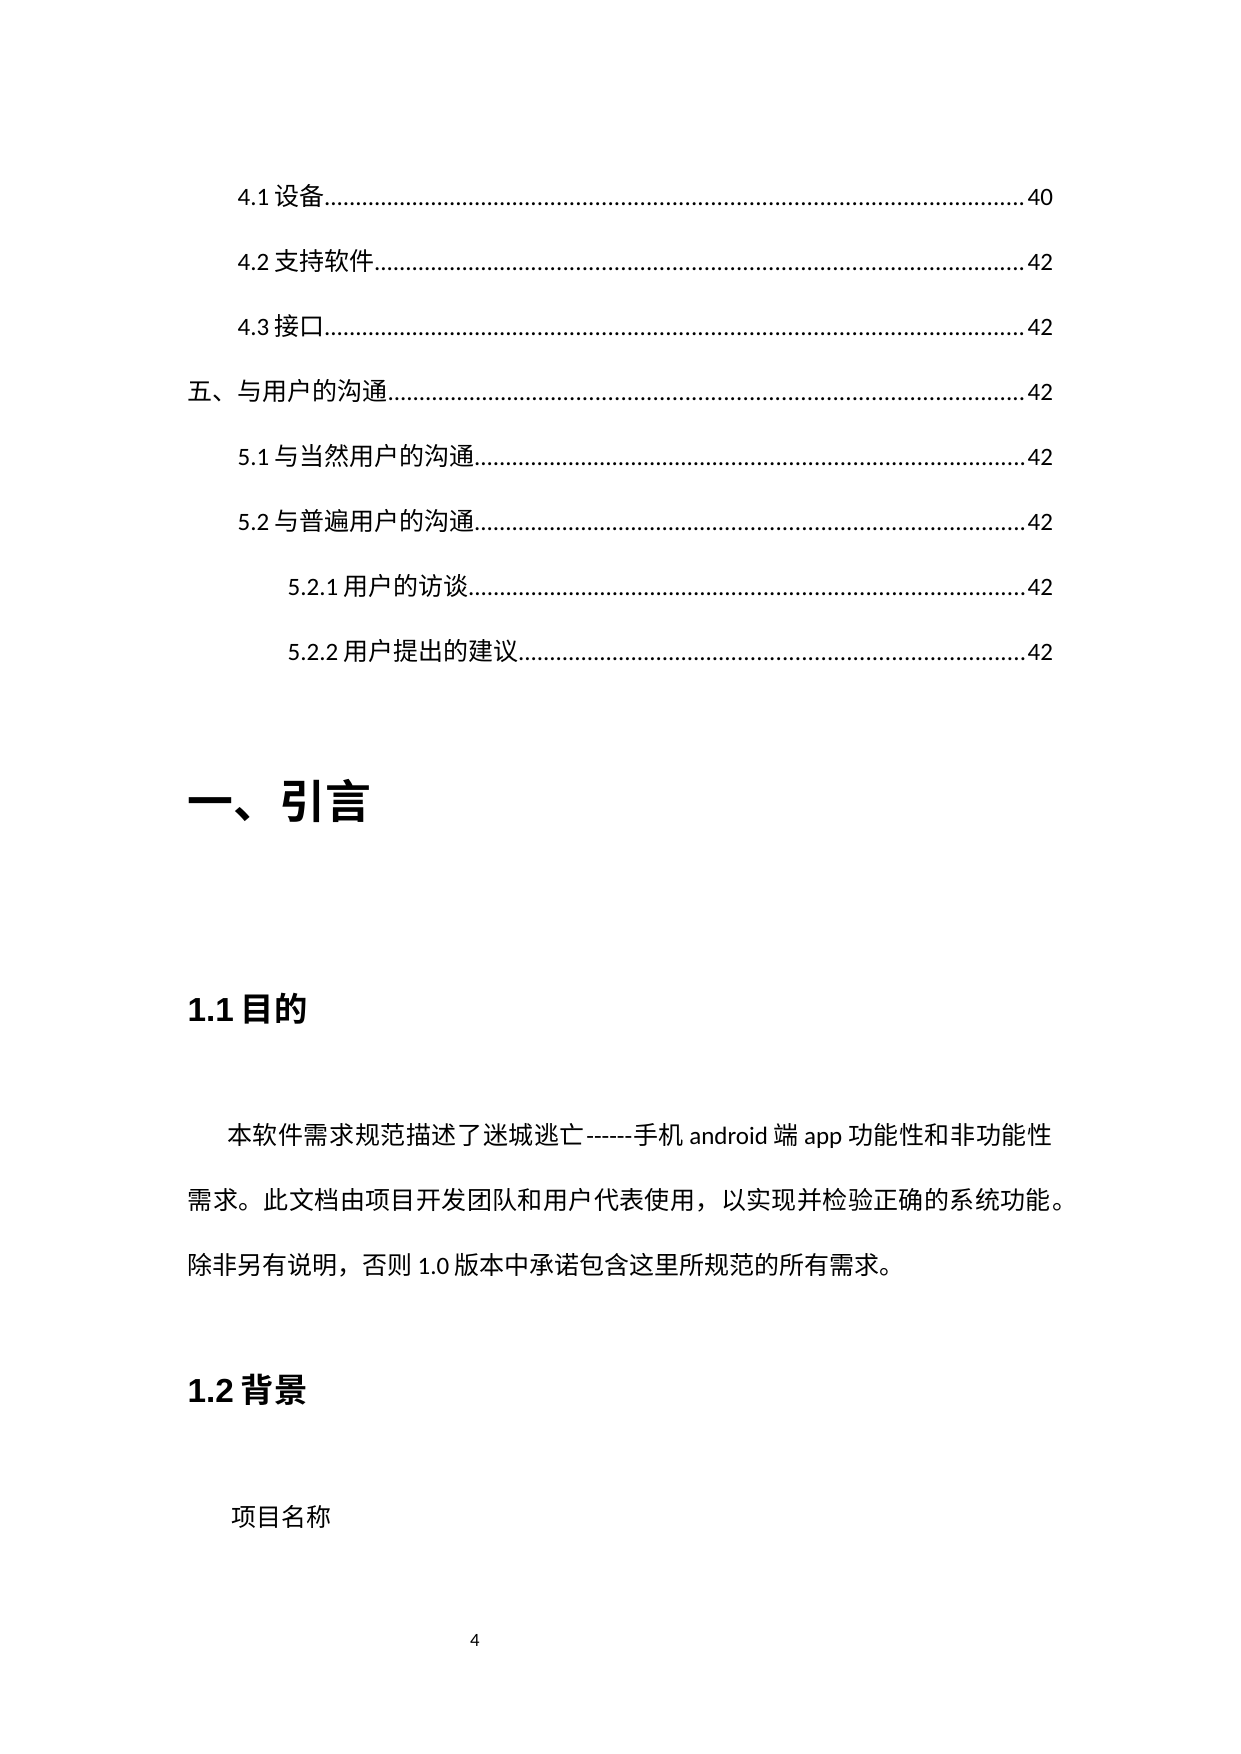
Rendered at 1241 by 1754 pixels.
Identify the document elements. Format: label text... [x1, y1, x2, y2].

subtitle 1.2背景 [187, 1356, 1053, 1421]
text 5.2.1用户的访谈 42 [287, 552, 1053, 617]
text 4.3接口 42 [237, 292, 1053, 357]
text 5.1与当然用户的沟通 42 [237, 422, 1053, 487]
text 5.2与普遍用户的沟通 42 [237, 487, 1053, 552]
subtitle 1.1目的 [187, 974, 1053, 1039]
text 五、与用户的沟通 42 [187, 357, 1053, 422]
text 4.2支持软件 42 [237, 227, 1053, 292]
subtitle 一、引言 [187, 750, 1053, 847]
text 4.1设备 40 [237, 162, 1053, 227]
text 5.2.2用户提出的建议 42 [287, 617, 1053, 682]
text 本软件需求规范描述了迷城逃亡------手机android端app功能性和非功能性需求。此文档由项目开发团队和用户代表使用，以实现并检验正确的系统功能。除非另有说明，否则1.0版本中承诺包含这里所规范的所有需求。 [187, 1101, 1053, 1296]
text 项目名称 [187, 1483, 1053, 1548]
